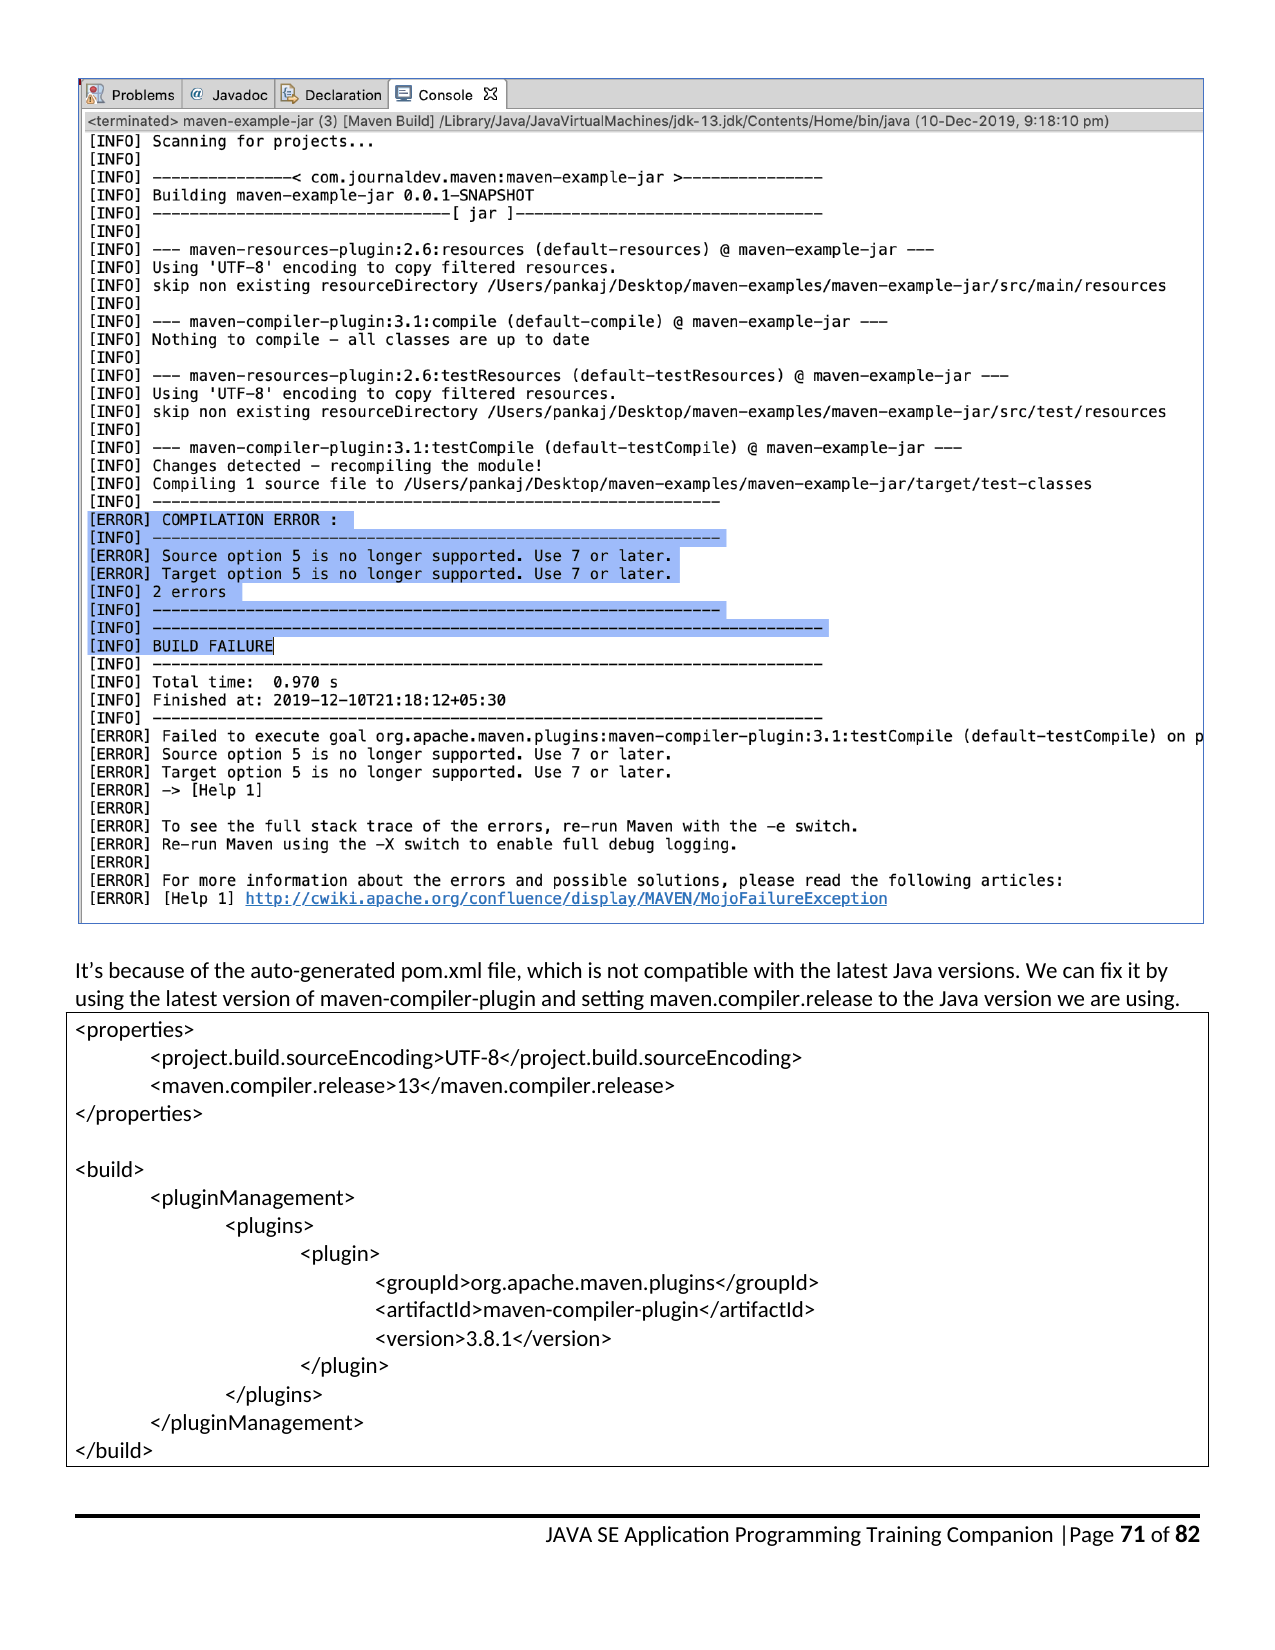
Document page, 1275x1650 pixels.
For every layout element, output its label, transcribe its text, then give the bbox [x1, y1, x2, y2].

text <version>3.8.1</version> [75, 1324, 1200, 1352]
text <artifactId>maven-compiler-plugin</artifactId> [75, 1296, 1200, 1324]
text <build> [75, 1156, 1200, 1183]
text </plugins> [75, 1380, 1200, 1408]
text <pluginManagement> [75, 1183, 1200, 1212]
text </build> [67, 1433, 1208, 1466]
text </plugin> [75, 1352, 1200, 1380]
text <project.build.sourceEncoding>UTF-8</project.build.sourceEncoding> [75, 1043, 1200, 1071]
text </pluginManagement> [75, 1408, 1200, 1433]
text <plugins> [75, 1212, 1200, 1239]
text <groupId>org.apache.maven.plugins</groupId> [75, 1268, 1200, 1296]
picture [79, 79, 1203, 923]
text <maven.compiler.release>13</maven.compiler.release> [75, 1071, 1200, 1099]
text It’s because of the auto-generated pom.xml file, which is not compatible with the latest Java versions. We can fix it by using the latest version of maven-compiler-plugin and setting maven.compiler.release to the Java version we are using. [75, 956, 1200, 1012]
text <properties> [67, 1013, 1208, 1043]
text </properties> [75, 1099, 1200, 1127]
text <plugin> [75, 1239, 1200, 1268]
